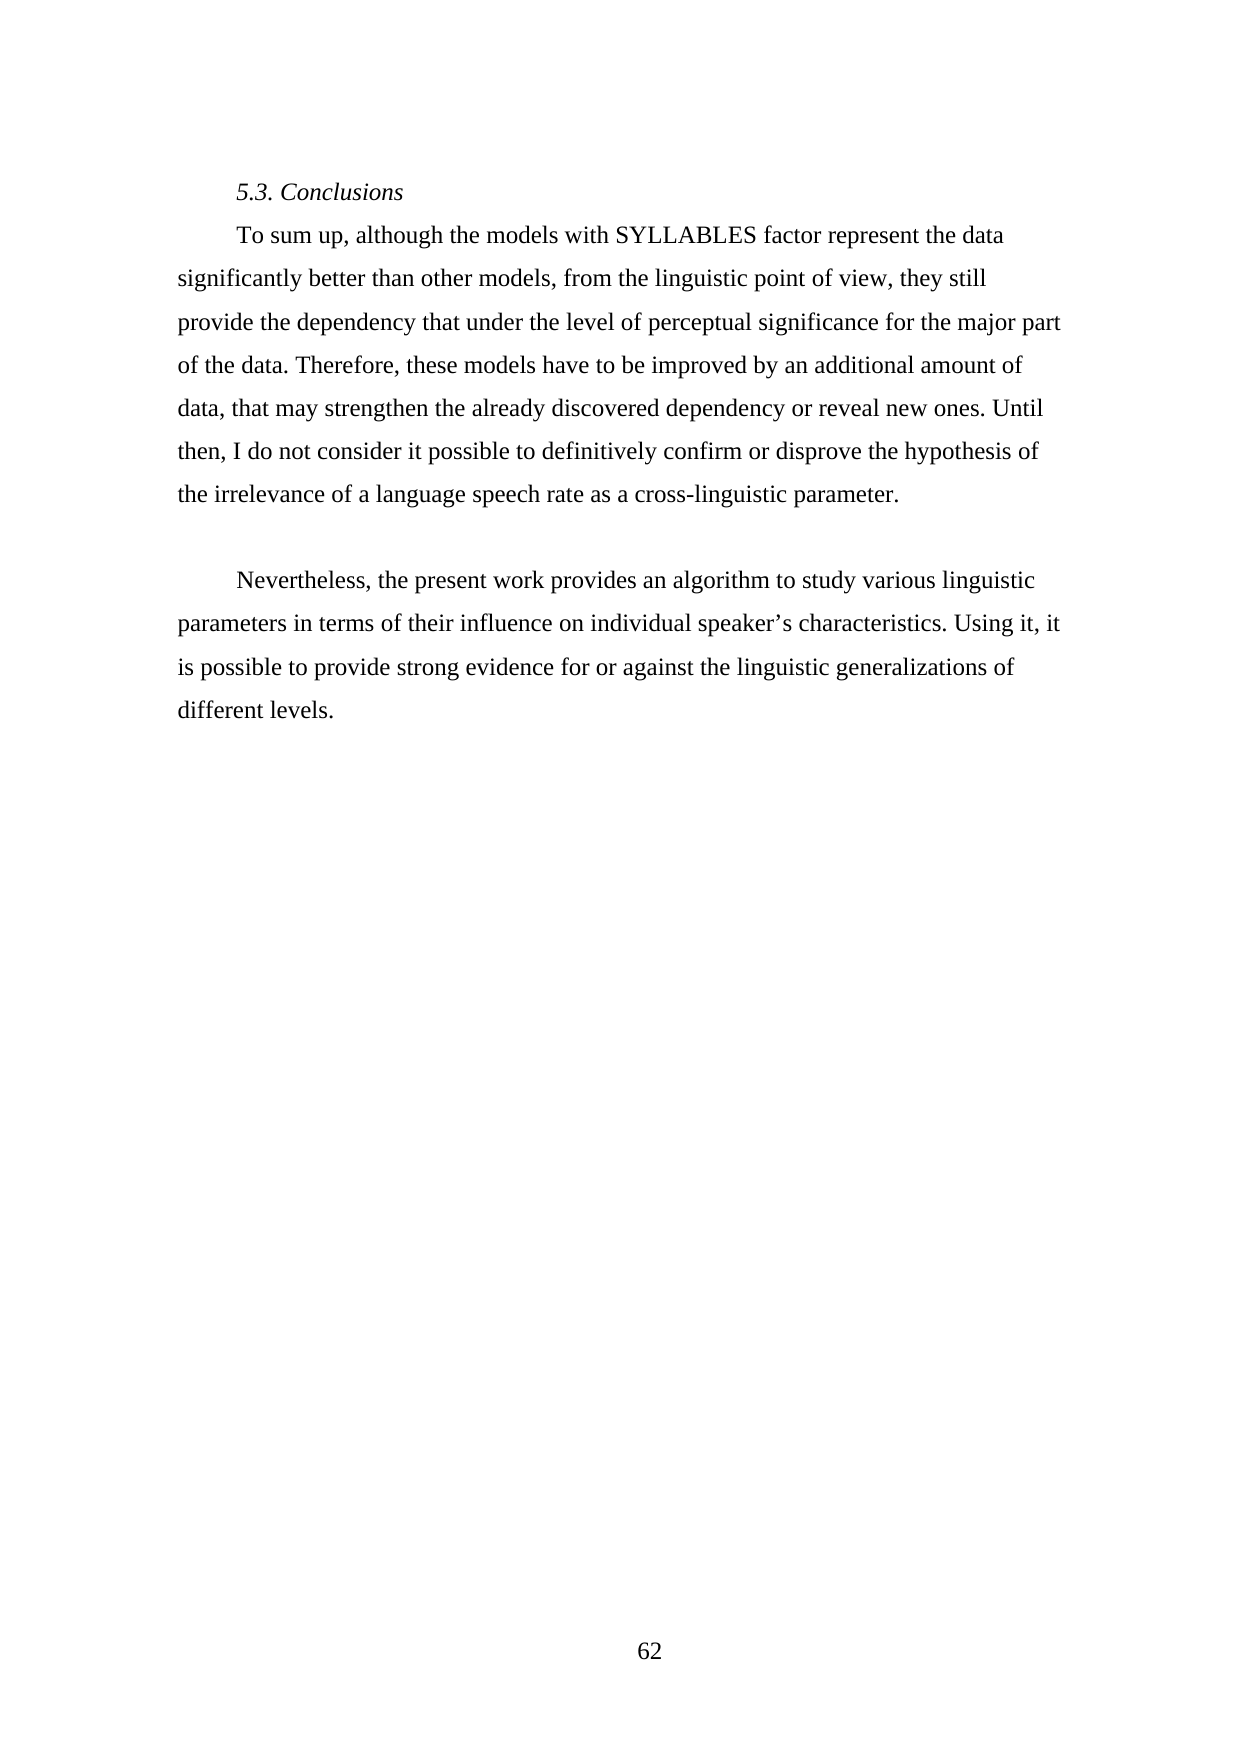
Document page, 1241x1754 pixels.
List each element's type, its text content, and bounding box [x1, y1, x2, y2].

text Nevertheless, the present work provides an algorithm to study various linguistic parameters in terms of their influence on individual speaker’s characteristics. Using it, it is possible to provide strong evidence for or against the linguistic generalizations of different levels. [177, 565, 1063, 723]
subtitle 5.3. Conclusions [177, 177, 1063, 206]
text To sum up, although the models with SYLLABLES factor represent the data significantly better than other models, from the linguistic point of view, they still provide the dependency that under the level of perceptual significance for the major part of the data. Therefore, these models have to be improved by an additional amount of data, that may strengthen the already discovered dependency or reveal new ones. Until then, I do not consider it possible to definitively confirm or disprove the hypothesis of the irrelevance of a language speech rate as a cross-linguistic parameter. [177, 220, 1063, 508]
